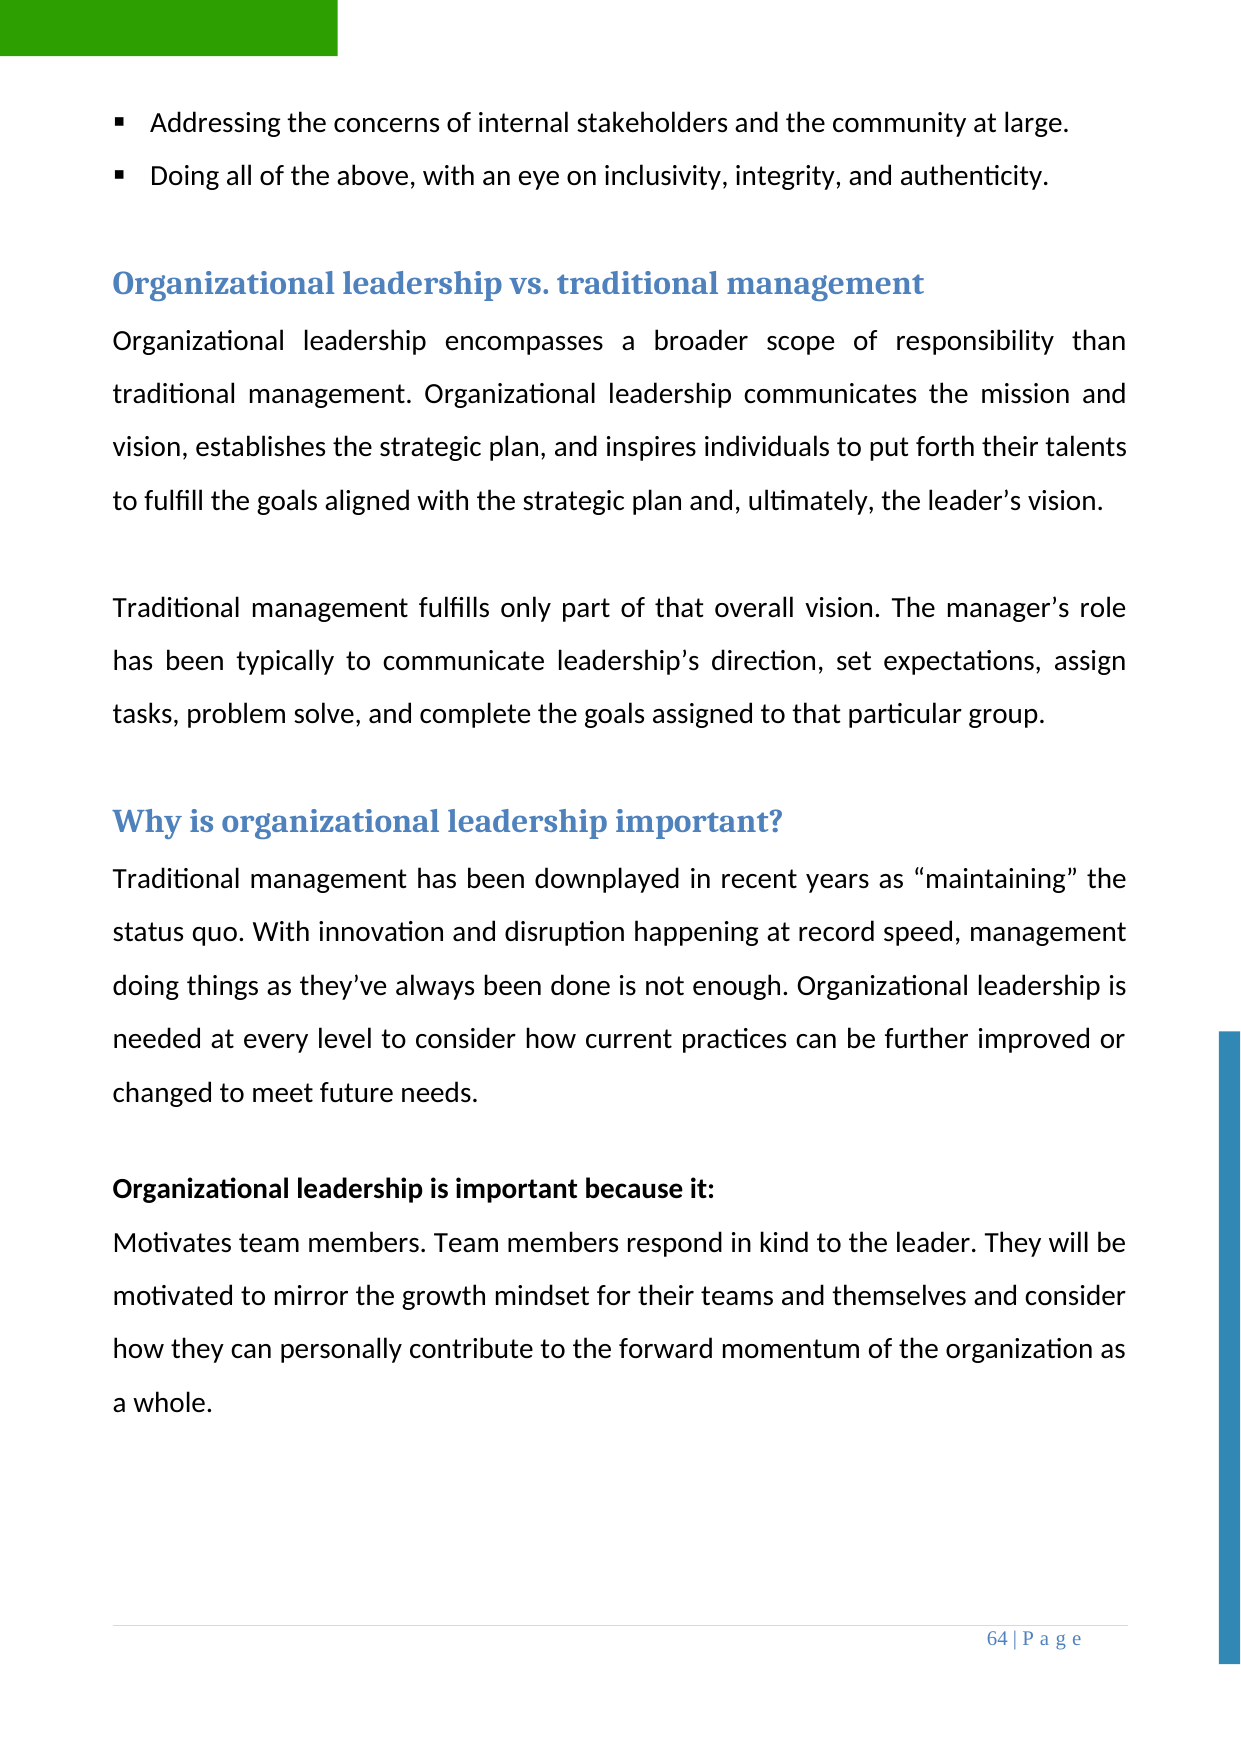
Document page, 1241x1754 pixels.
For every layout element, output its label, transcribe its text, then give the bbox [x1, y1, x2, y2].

list Addressing the concerns of internal stakeholders and the community at large. [112, 104, 1128, 139]
text Organizational leadership vs. traditional management [112, 264, 1128, 302]
list Doing all of the above, with an eye on inclusivity, integrity, and authenticity. [112, 157, 1128, 193]
text Motivates team members. Team members respond in kind to the leader. They will be motivated to mirror the growth mindset for their teams and themselves and consider how they can personally contribute to the forward momentum of the organization as a whole. [112, 1224, 1128, 1420]
text Traditional management has been downplayed in recent years as “maintaining” the status quo. With innovation and disruption happening at record speed, management doing things as they’ve always been done is not enough. Organizational leadership is needed at every level to consider how current practices can be further improved or changed to meet future needs. [112, 860, 1128, 1109]
text Organizational leadership encompasses a broader scope of responsibility than traditional management. Organizational leadership communicates the mission and vision, establishes the strategic plan, and inspires individuals to put forth their talents to fulfill the goals aligned with the strategic plan and, ultimately, the leader’s vision. [112, 322, 1128, 517]
text Traditional management fulfills only part of that overall vision. The manager’s role has been typically to communicate leadership’s direction, set expectations, assign tasks, problem solve, and complete the goals assigned to that particular group. [112, 589, 1128, 731]
text Why is organizational leadership important? [112, 802, 1128, 841]
text Organizational leadership is important because it: [112, 1170, 1128, 1206]
